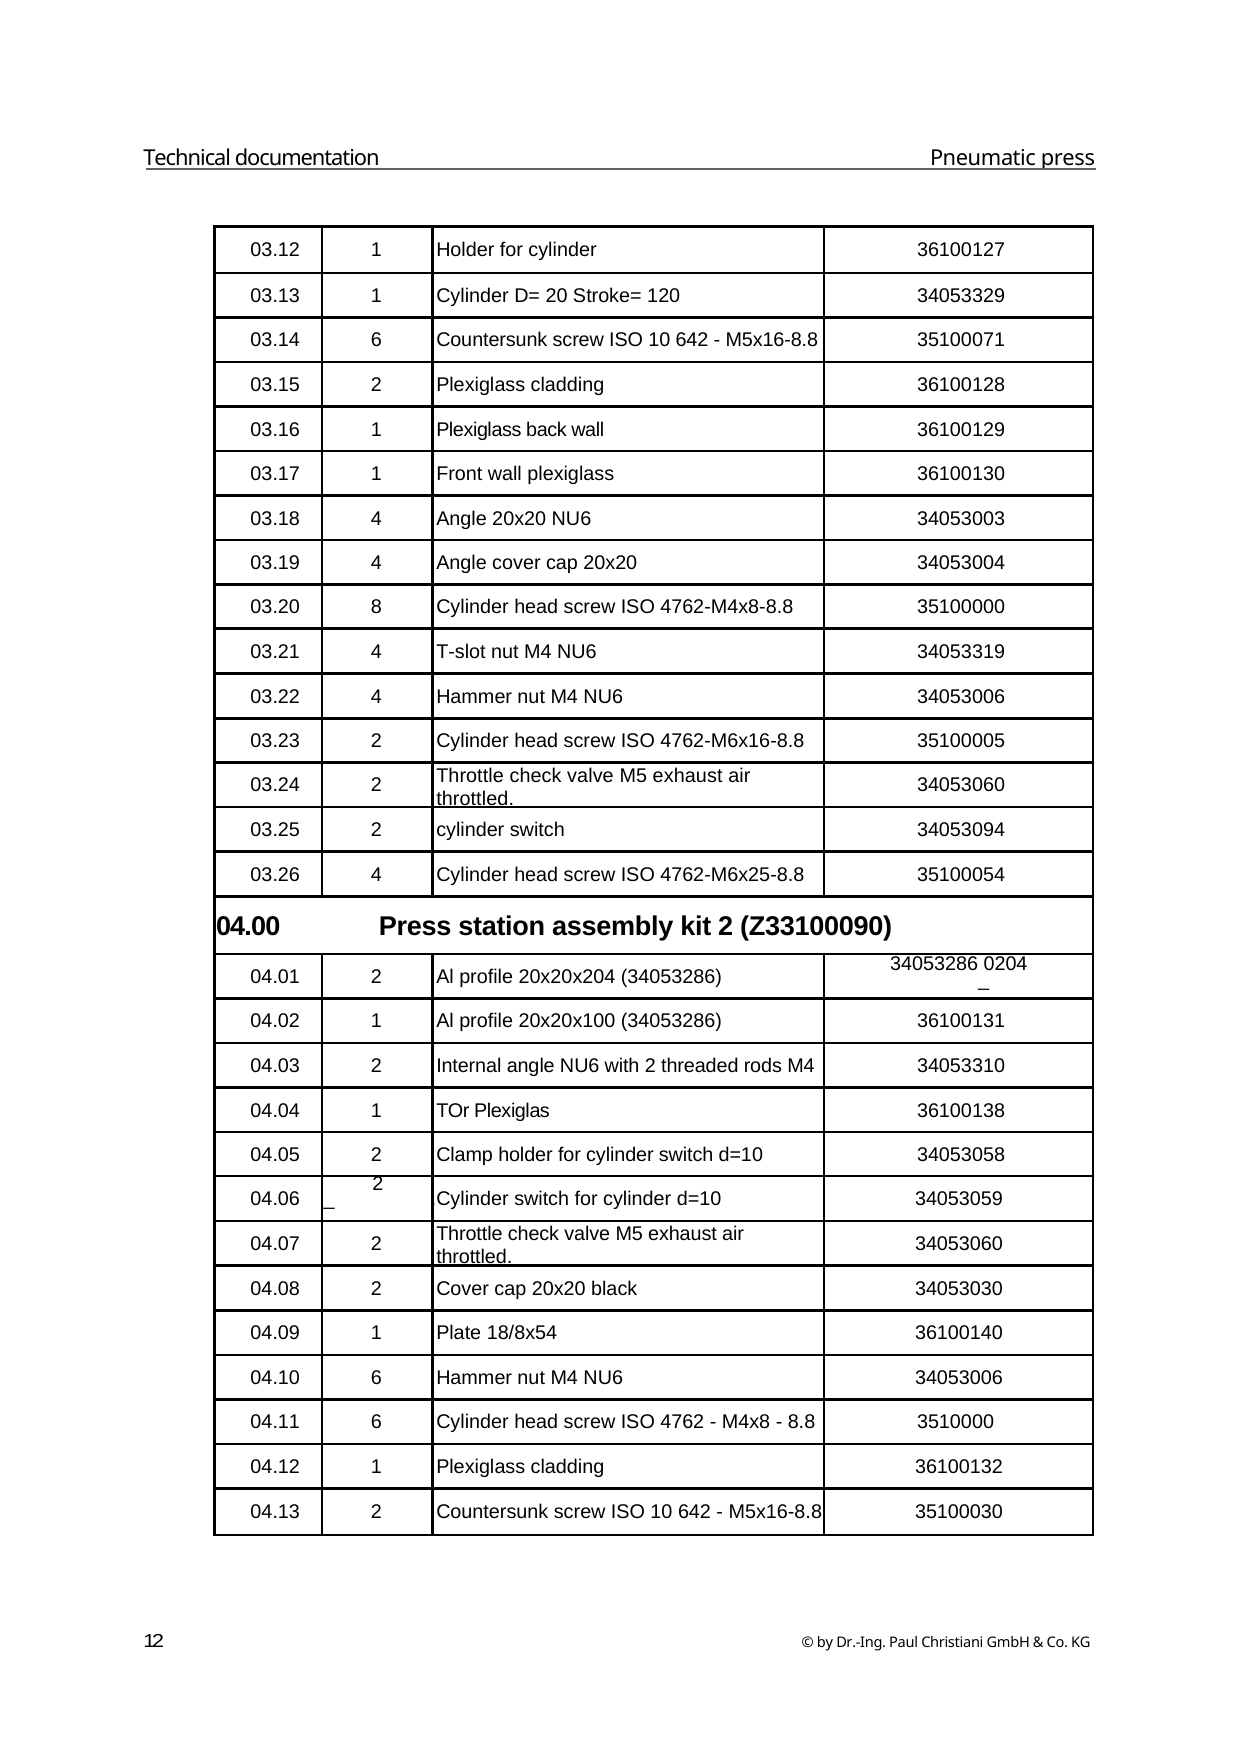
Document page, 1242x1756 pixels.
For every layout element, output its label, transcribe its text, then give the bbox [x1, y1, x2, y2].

table_cell 2 [323, 1044, 431, 1086]
table_cell 34053006 [825, 1356, 1092, 1398]
table_cell 03.16 [216, 408, 321, 450]
table_cell 2 [323, 1133, 431, 1175]
table_cell 03.20 [216, 586, 321, 627]
table_cell 03.26 [216, 853, 321, 895]
table_cell 03.17 [216, 452, 321, 494]
table_cell 04.12 [216, 1445, 321, 1487]
table_header 03.12 [216, 228, 321, 271]
table_cell 34053310 [825, 1044, 1092, 1086]
table_cell 2 [323, 955, 431, 997]
table_cell 1 [323, 1000, 431, 1042]
table_cell 04.02 [216, 1000, 321, 1042]
table_cell TOr Plexiglas [434, 1089, 823, 1131]
table_cell 34053059 [825, 1177, 1092, 1220]
table_cell Cylinder head screw ISO 4762 - M4x8 - 8.8 [434, 1401, 823, 1442]
table_cell 2 _ . [323, 1177, 431, 1220]
table_cell 03.23 [216, 720, 321, 761]
table_cell 35100054 [825, 853, 1092, 895]
table_cell 03.14 [216, 319, 321, 361]
table_cell Plexiglass cladding [434, 363, 823, 405]
table_cell 6 [323, 1401, 431, 1442]
table_cell 36100132 [825, 1445, 1092, 1487]
table_cell 36100129 [825, 408, 1092, 450]
table_cell 6 [323, 1356, 431, 1398]
table_cell 1 [323, 1312, 431, 1353]
table_cell cylinder switch [434, 808, 823, 850]
table_cell Hammer nut M4 NU6 [434, 1356, 823, 1398]
table_cell Al profile 20x20x100 (34053286) [434, 1000, 823, 1042]
table_cell 4 [323, 630, 431, 672]
table_cell 34053058 [825, 1133, 1092, 1175]
table_cell 03.18 [216, 497, 321, 539]
table_cell 04.00 Press station assembly kit 2 (Z33100090) [216, 898, 1092, 953]
table_cell 34053004 [825, 541, 1092, 583]
table_cell 03.22 [216, 675, 321, 717]
table_cell 6 [323, 319, 431, 361]
table_cell 1 [323, 1089, 431, 1131]
table_cell Countersunk screw ISO 10 642 - M5x16-8.8 [434, 319, 823, 361]
table_cell 35100005 [825, 720, 1092, 761]
table_cell 04.05 [216, 1133, 321, 1175]
table_cell Front wall plexiglass [434, 452, 823, 494]
table_cell 04.10 [216, 1356, 321, 1398]
table_header 1 [323, 228, 431, 271]
table_cell 03.15 [216, 363, 321, 405]
table_cell 03.21 [216, 630, 321, 672]
table_cell 04.09 [216, 1312, 321, 1353]
table_cell 4 [323, 541, 431, 583]
table_cell Clamp holder for cylinder switch d=10 [434, 1133, 823, 1175]
table_cell 36100130 [825, 452, 1092, 494]
table_cell 3510000 [825, 1401, 1092, 1442]
table_cell Cylinder head screw ISO 4762-M6x25-8.8 [434, 853, 823, 895]
table_cell 2 [323, 1490, 431, 1534]
table_cell 04.04 [216, 1089, 321, 1131]
table_cell Cover cap 20x20 black [434, 1267, 823, 1309]
table_cell 34053060 [825, 764, 1092, 806]
table_cell 03.25 [216, 808, 321, 850]
table_cell 1 [323, 408, 431, 450]
table_cell 34053006 [825, 675, 1092, 717]
table_cell 04.07 [216, 1222, 321, 1264]
table_cell 03.19 [216, 541, 321, 583]
table_cell Cylinder D= 20 Stroke= 120 [434, 274, 823, 316]
table_cell Throttle check valve M5 exhaust air throttled. [434, 764, 823, 806]
table_cell 4 [323, 675, 431, 717]
table_cell Countersunk screw ISO 10 642 - M5x16-8.8 [434, 1490, 823, 1534]
table_cell Cylinder head screw ISO 4762-M4x8-8.8 [434, 586, 823, 627]
table_cell 34053319 [825, 630, 1092, 672]
table_header Holder for cylinder [434, 228, 823, 271]
table_cell T-slot nut M4 NU6 [434, 630, 823, 672]
table_cell Plexiglass cladding [434, 1445, 823, 1487]
table_cell 35100000 [825, 586, 1092, 627]
table_cell Hammer nut M4 NU6 [434, 675, 823, 717]
table_cell 2 [323, 1222, 431, 1264]
table_cell 1 [323, 1445, 431, 1487]
table_cell 36100131 [825, 1000, 1092, 1042]
table_cell 2 [323, 808, 431, 850]
table_cell 2 [323, 720, 431, 761]
table_cell 36100140 [825, 1312, 1092, 1353]
table_cell Al profile 20x20x204 (34053286) [434, 955, 823, 997]
table_cell 34053060 [825, 1222, 1092, 1264]
table_cell 35100071 [825, 319, 1092, 361]
table_cell 04.06 [216, 1177, 321, 1220]
table_cell 8 [323, 586, 431, 627]
table_cell 34053094 [825, 808, 1092, 850]
table_cell 03.24 [216, 764, 321, 806]
table_cell 2 [323, 764, 431, 806]
table_cell 34053286 0204 _ [825, 955, 1092, 997]
table_cell Plexiglass back wall [434, 408, 823, 450]
table_cell 35100030 [825, 1490, 1092, 1534]
table_cell Plate 18/8x54 [434, 1312, 823, 1353]
table_cell Cylinder switch for cylinder d=10 [434, 1177, 823, 1220]
table_cell 04.13 [216, 1490, 321, 1534]
table_cell 1 [323, 452, 431, 494]
table_cell 2 [323, 1267, 431, 1309]
table_cell 36100128 [825, 363, 1092, 405]
table_cell 04.01 [216, 955, 321, 997]
table_cell 04.08 [216, 1267, 321, 1309]
table_cell 4 [323, 853, 431, 895]
table_cell 34053329 [825, 274, 1092, 316]
table_cell Angle 20x20 NU6 [434, 497, 823, 539]
table_cell 34053030 [825, 1267, 1092, 1309]
table_cell 04.11 [216, 1401, 321, 1442]
table_cell 36100138 [825, 1089, 1092, 1131]
table_cell 34053003 [825, 497, 1092, 539]
table_cell 03.13 [216, 274, 321, 316]
table_cell 2 [323, 363, 431, 405]
table_cell 1 [323, 274, 431, 316]
table_cell Throttle check valve M5 exhaust air throttled. [434, 1222, 823, 1264]
table_cell Internal angle NU6 with 2 threaded rods M4 [434, 1044, 823, 1086]
table_cell 04.03 [216, 1044, 321, 1086]
table_cell 4 [323, 497, 431, 539]
table_cell Angle cover cap 20x20 [434, 541, 823, 583]
table_header 36100127 [825, 228, 1092, 271]
table_cell Cylinder head screw ISO 4762-M6x16-8.8 [434, 720, 823, 761]
